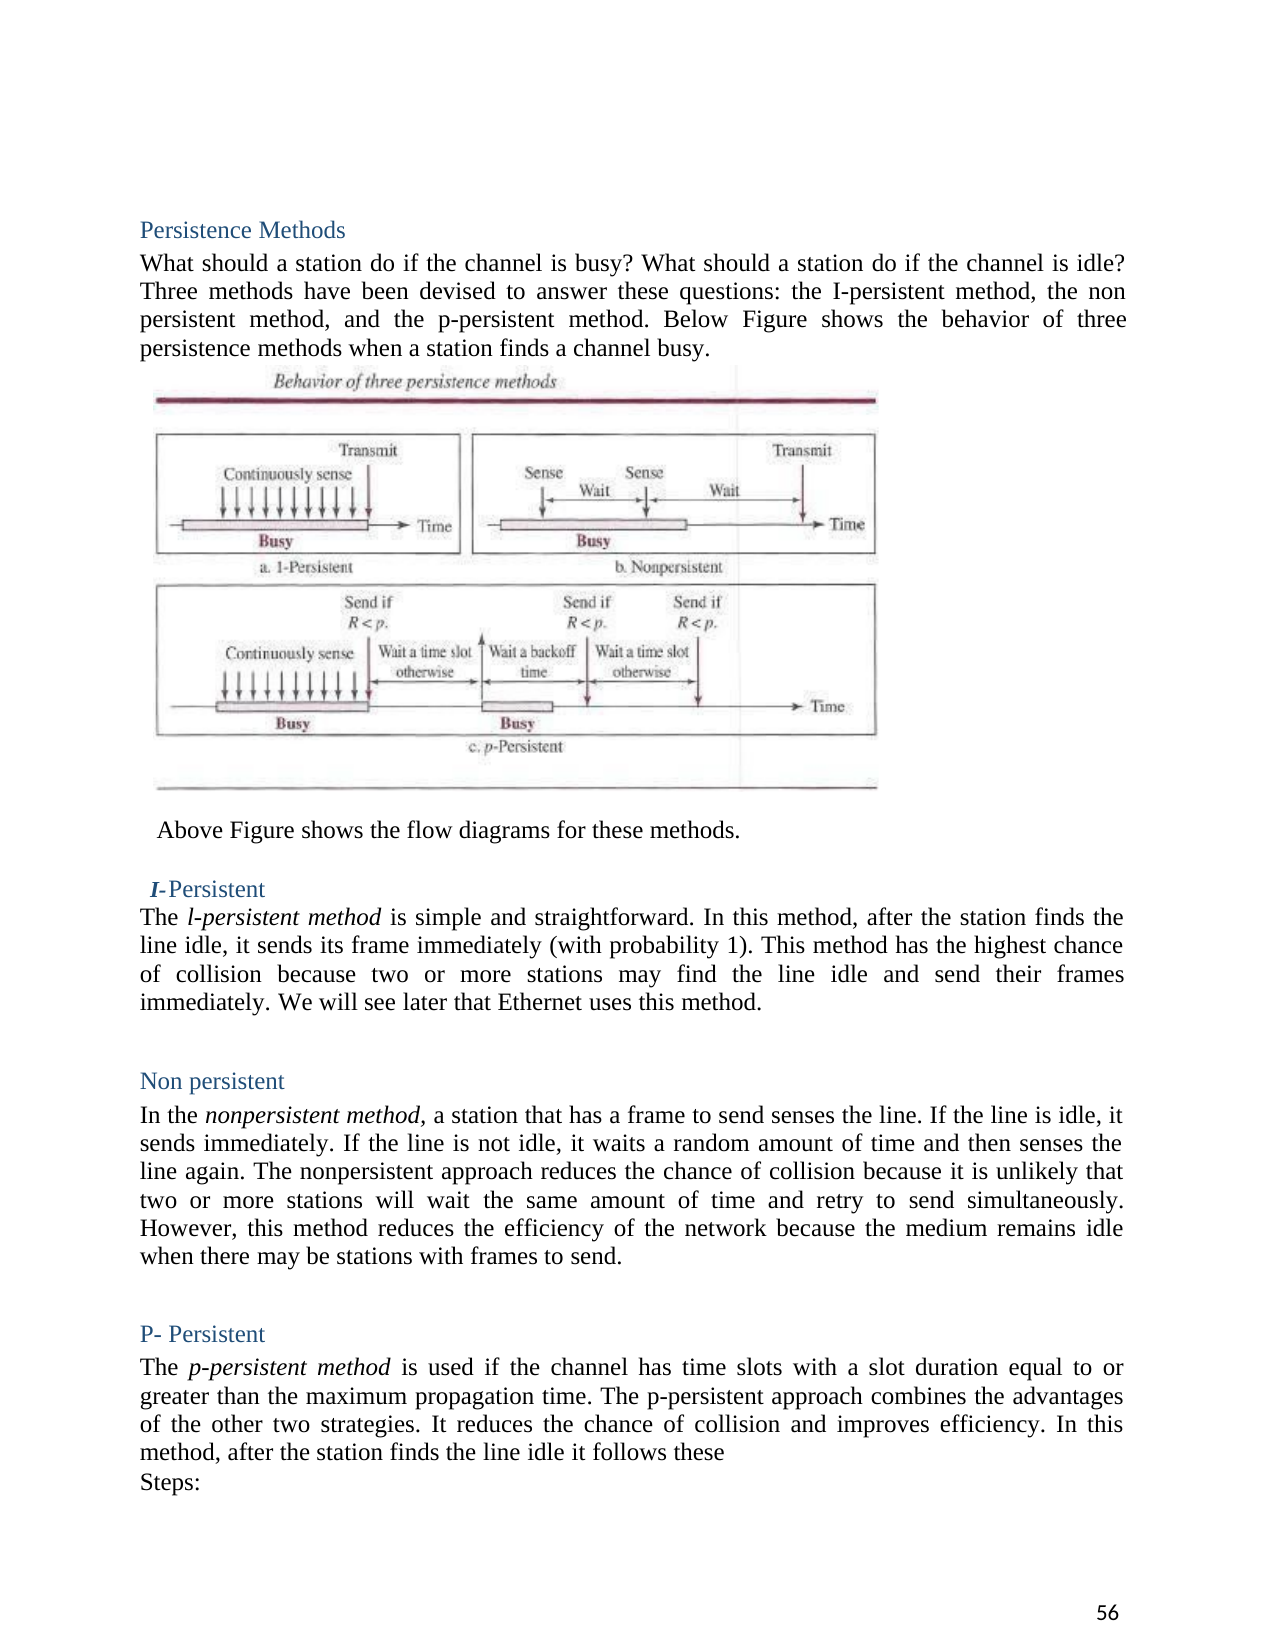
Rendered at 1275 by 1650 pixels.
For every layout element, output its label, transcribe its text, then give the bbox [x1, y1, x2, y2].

text Steps: [139, 1467, 1150, 1496]
subtitle Persistent [150, 874, 1150, 902]
subtitle P- Persistent [139, 1319, 1150, 1348]
text The l-persistent method is simple and straightforward. In this method, after the station finds the line idle, it sends its frame immediately (with probability 1). This method has the highest chance of collision because two or more stations may find the line idle and send their frames immediately. We will see later that Ethernet uses this method. [139, 903, 1125, 1016]
picture [153, 365, 879, 792]
text What should a station do if the channel is busy? What should a station do if the channel is idle? Three methods have been devised to answer these questions: the I-persistent method, the non persistent method, and the p-persistent method. Below Figure shows the behavior of three persistence methods when a station finds a channel busy. [139, 249, 1127, 362]
subtitle Non persistent [139, 1066, 1150, 1095]
text In the nonpersistent method, a station that has a frame to send senses the line. If the line is idle, it sends immediately. If the line is not idle, it waits a random amount of time and then senses the line again. The nonpersistent approach reduces the chance of collision because it is unlikely that two or more stations will wait the same amount of time and retry to send simultaneously. However, this method reduces the efficiency of the network because the medium remains idle when there may be stations with frames to send. [139, 1101, 1125, 1270]
subtitle Persistence Methods [139, 215, 1150, 243]
text The p-persistent method is used if the channel has time slots with a slot duration equal to or greater than the maximum propagation time. The p-persistent approach combines the advantages of the other two strategies. It reduces the chance of collision and improves efficiency. In this method, after the station finds the line idle it follows these [139, 1353, 1125, 1466]
